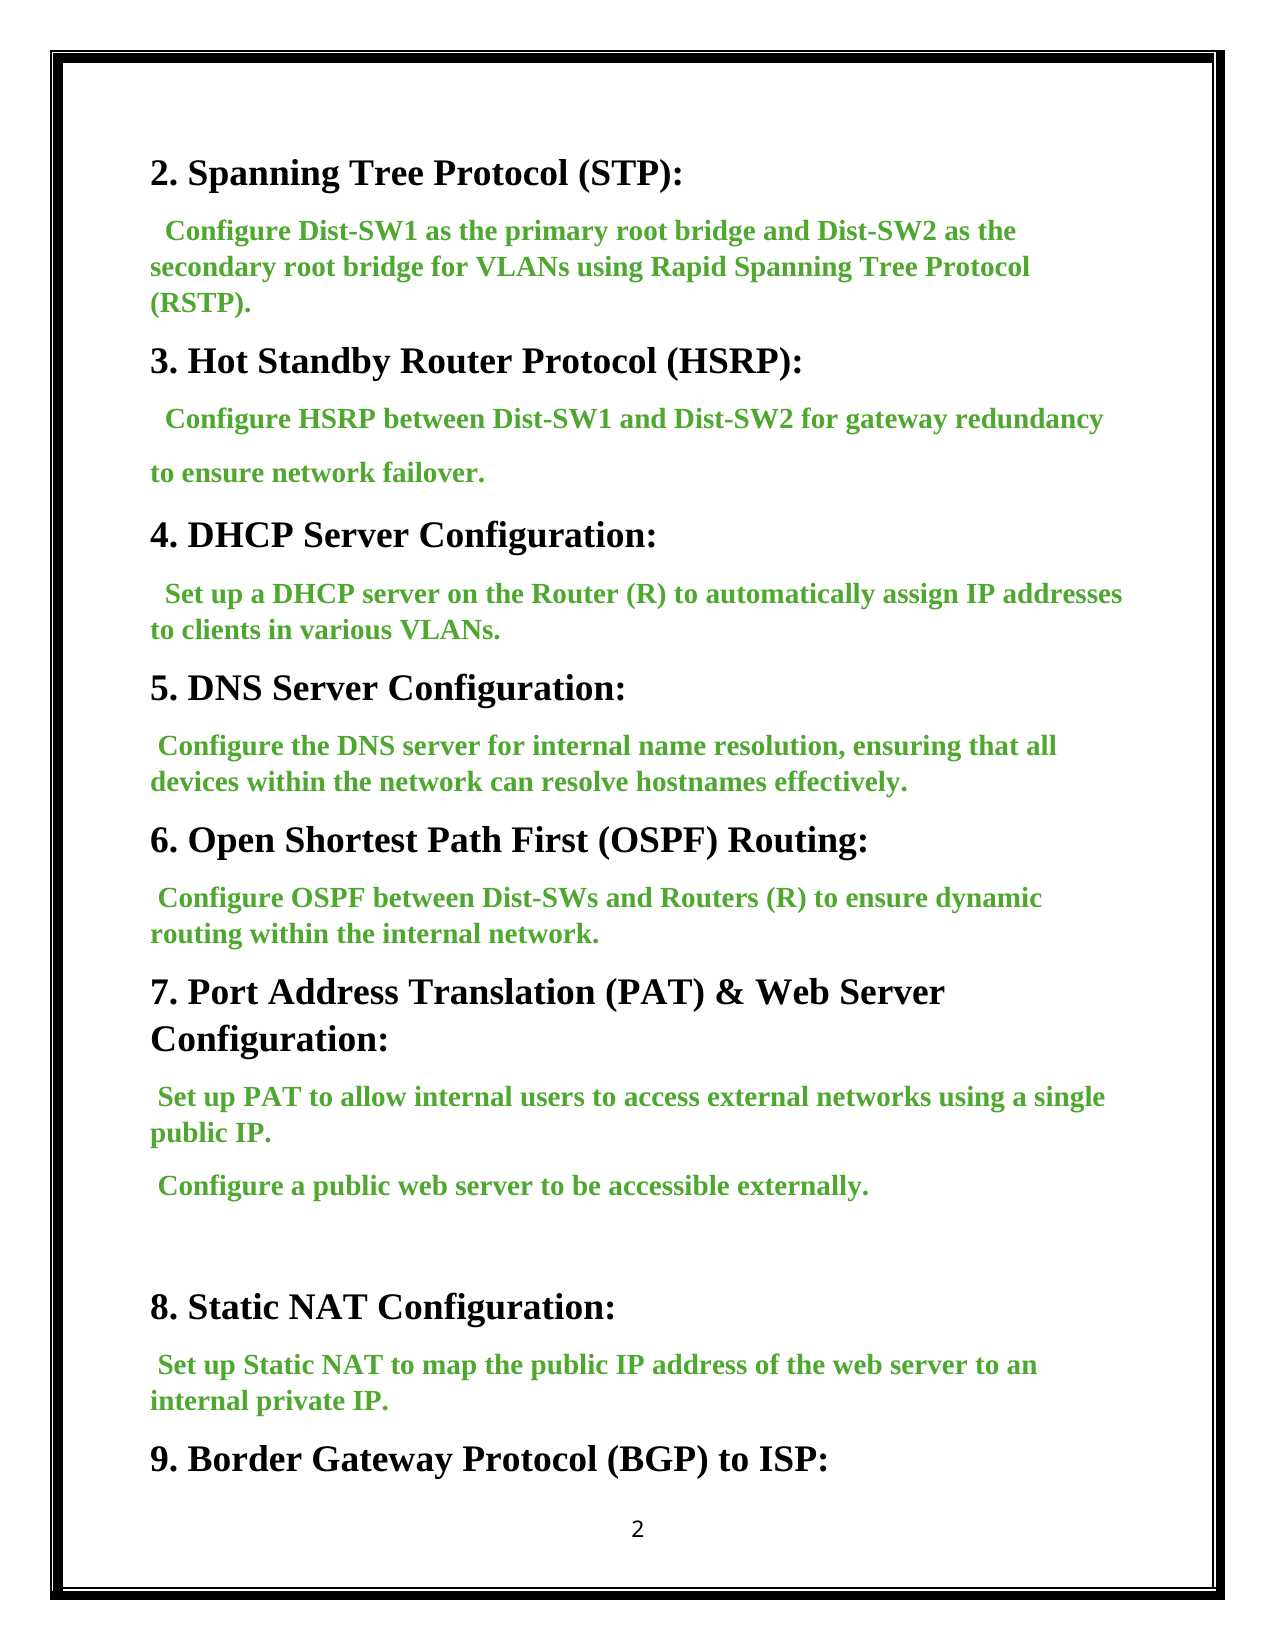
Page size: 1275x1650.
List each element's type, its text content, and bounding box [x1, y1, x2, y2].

text Set up PAT to allow internal users to access external networks using a single public IP. [150, 1079, 1125, 1149]
text Set up Static NAT to map the public IP address of the web server to an internal private IP. [150, 1347, 1125, 1417]
text 6. Open Shortest Path First (OSPF) Routing: [150, 817, 1125, 860]
text Configure a public web server to be accessible externally. [150, 1168, 1125, 1202]
text Configure OSPF between Dist-SWs and Routers (R) to ensure dynamic routing within the internal network. [150, 880, 1125, 950]
text 9. Border Gateway Protocol (BGP) to ISP: [150, 1436, 1125, 1479]
text Configure Dist-SW1 as the primary root bridge and Dist-SW2 as the secondary root bridge for VLANs using Rapid Spanning Tree Protocol (RSTP). [150, 213, 1125, 319]
text Configure HSRP between Dist-SW1 and Dist-SW2 for gateway redundancy to ensure network failover. [150, 402, 1125, 492]
text 8. Static NAT Configuration: [150, 1284, 1125, 1327]
text 7. Port Address Translation (PAT) & Web Server Configuration: [150, 969, 1125, 1059]
text 4. DHCP Server Configuration: [150, 513, 1125, 556]
text 5. DNS Server Configuration: [150, 665, 1125, 708]
text Configure the DNS server for internal name resolution, ensuring that all devices within the network can resolve hostnames effectively. [150, 728, 1125, 798]
text 3. Hot Standby Router Protocol (HSRP): [150, 338, 1125, 381]
text 2. Spanning Tree Protocol (STP): [150, 150, 1125, 193]
text Set up a DHCP server on the Router (R) to automatically assign IP addresses to clients in various VLANs. [150, 576, 1125, 646]
